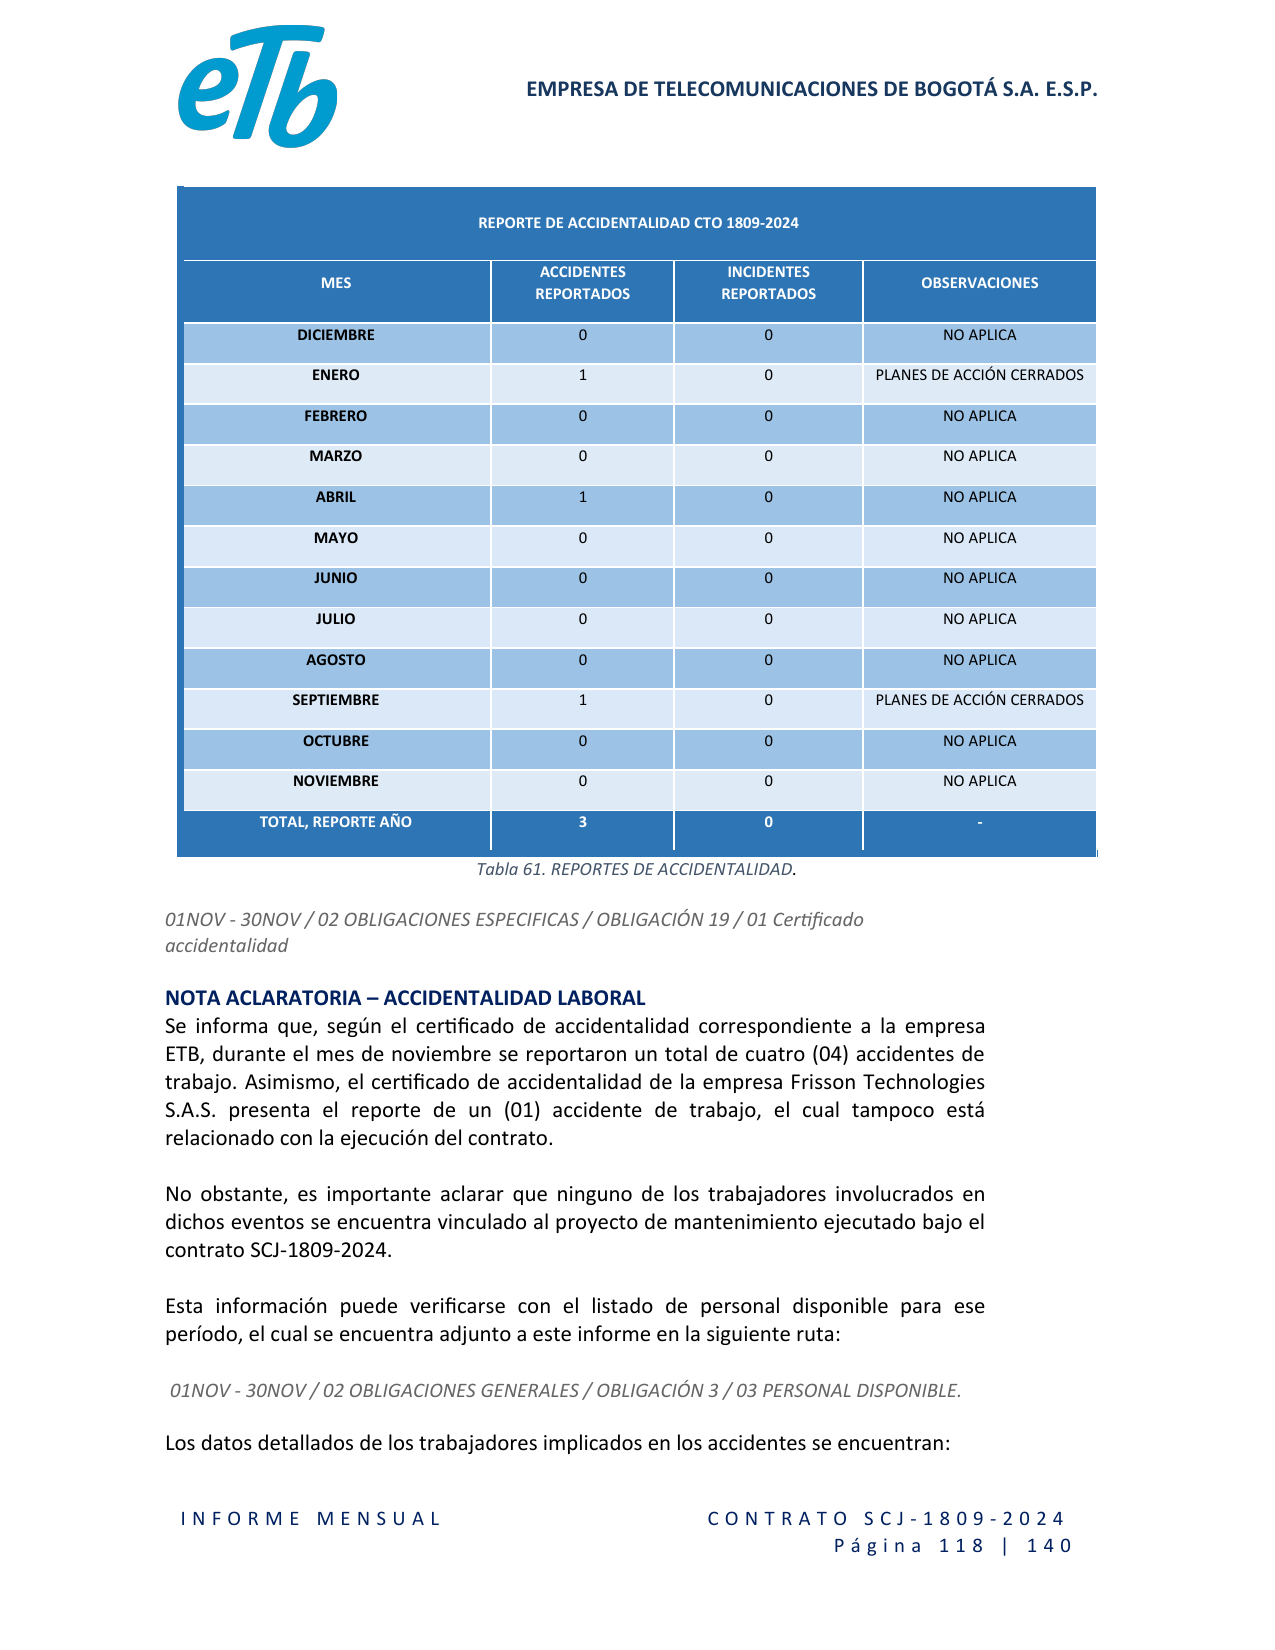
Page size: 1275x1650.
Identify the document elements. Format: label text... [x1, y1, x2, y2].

text Los datos detallados de los trabajadores implicados en los accidentes se encuentran: [165, 1428, 987, 1457]
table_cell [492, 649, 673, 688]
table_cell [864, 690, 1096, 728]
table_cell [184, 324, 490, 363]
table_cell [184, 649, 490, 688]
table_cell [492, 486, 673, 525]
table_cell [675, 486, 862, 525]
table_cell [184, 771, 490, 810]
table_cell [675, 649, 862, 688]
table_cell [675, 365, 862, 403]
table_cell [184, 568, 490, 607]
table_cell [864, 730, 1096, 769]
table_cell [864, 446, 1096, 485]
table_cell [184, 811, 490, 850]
text Esta información puede verificarse con el listado de personal disponible para ese período, el cual se encuentra adjunto a este informe en la siguiente ruta: [165, 1291, 987, 1347]
text No obstante, es importante aclarar que ninguno de los trabajadores involucrados en dichos eventos se encuentra vinculado al proyecto de mantenimiento ejecutado bajo el contrato SCJ-1809-2024. [165, 1179, 987, 1263]
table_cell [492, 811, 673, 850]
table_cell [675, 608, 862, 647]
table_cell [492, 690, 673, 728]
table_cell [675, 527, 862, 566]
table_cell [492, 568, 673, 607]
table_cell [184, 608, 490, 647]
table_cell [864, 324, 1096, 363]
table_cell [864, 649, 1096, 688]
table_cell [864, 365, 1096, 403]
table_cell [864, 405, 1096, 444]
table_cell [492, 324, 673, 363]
picture [287, 95, 317, 134]
text 01NOV - 30NOV / 02 OBLIGACIONES ESPECIFICAS / OBLIGACIÓN 19 / 01 Certificado accidentalidad [165, 907, 987, 957]
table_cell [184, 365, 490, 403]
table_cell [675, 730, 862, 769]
text NOTA ACLARATORIA – ACCIDENTALIDAD LABORAL [165, 983, 987, 1011]
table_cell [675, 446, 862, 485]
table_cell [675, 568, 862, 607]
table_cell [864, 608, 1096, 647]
text Tabla 61. REPORTES DE ACCIDENTALIDAD. [177, 857, 1098, 879]
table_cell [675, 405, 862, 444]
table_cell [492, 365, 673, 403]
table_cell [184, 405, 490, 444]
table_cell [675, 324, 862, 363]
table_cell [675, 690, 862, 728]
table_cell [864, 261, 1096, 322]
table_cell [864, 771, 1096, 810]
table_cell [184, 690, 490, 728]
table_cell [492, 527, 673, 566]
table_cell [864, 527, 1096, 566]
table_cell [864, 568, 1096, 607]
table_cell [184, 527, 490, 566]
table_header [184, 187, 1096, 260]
text Se informa que, según el certificado de accidentalidad correspondiente a la empresa ETB, durante el mes de noviembre se reportaron un total de cuatro (04) accidentes de trabajo. Asimismo, el certificado de accidentalidad de la empresa Frisson Technologies S.A.S. presenta el reporte de un (01) accidente de trabajo, el cual tampoco está relacionado con la ejecución del contrato. [165, 1011, 987, 1151]
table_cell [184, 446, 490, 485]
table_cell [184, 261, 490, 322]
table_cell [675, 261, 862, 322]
picture [177, 25, 338, 149]
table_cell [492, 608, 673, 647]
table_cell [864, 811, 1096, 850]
text 01NOV - 30NOV / 02 OBLIGACIONES GENERALES / OBLIGACIÓN 3 / 03 PERSONAL DISPONIBLE. [165, 1347, 987, 1403]
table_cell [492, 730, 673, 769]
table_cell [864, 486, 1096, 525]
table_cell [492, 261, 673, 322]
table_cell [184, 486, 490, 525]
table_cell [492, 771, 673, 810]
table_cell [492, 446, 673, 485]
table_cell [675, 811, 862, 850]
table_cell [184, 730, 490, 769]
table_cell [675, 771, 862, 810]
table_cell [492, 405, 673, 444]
